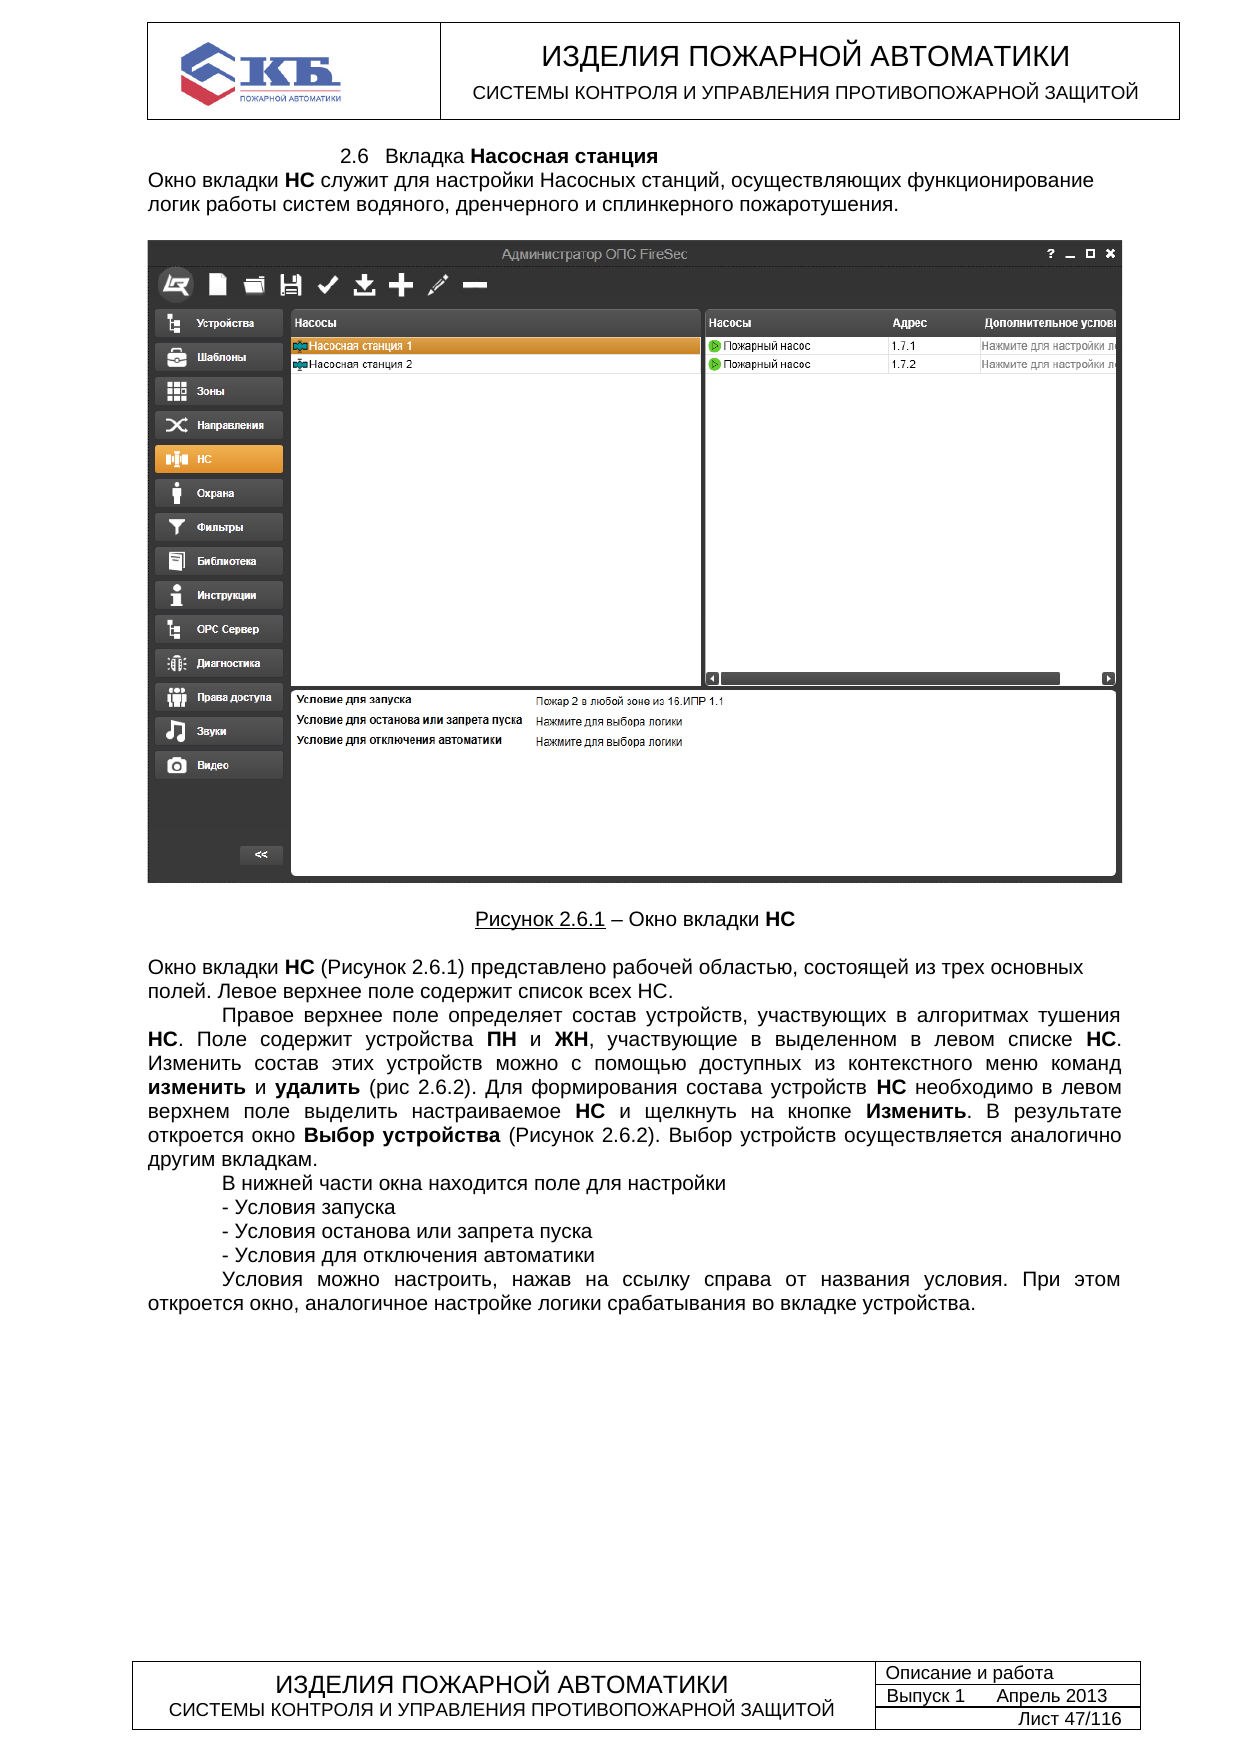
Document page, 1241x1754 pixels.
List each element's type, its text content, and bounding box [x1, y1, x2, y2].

list Вкладка Насосная станция [340, 144, 1122, 168]
text Рисунок 2.6.1 – Окно вкладки НС [148, 907, 1122, 931]
list - Условия запуска [148, 1194, 1122, 1218]
list - Условия останова или запрета пуска [148, 1218, 1122, 1242]
text Окно вкладки НС служит для настройки Насосных станций, осуществляющих функционирование логик работы систем водяного, дренчерного и сплинкерного пожаротушения. [148, 168, 1122, 216]
text Окно вкладки НС (Рисунок 2.6.1) представлено рабочей областью, состоящей из трех основных полей. Левое верхнее поле содержит список всех НС. [148, 955, 1122, 1003]
picture [177, 34, 354, 115]
list В нижней части окна находится поле для настройки [148, 1171, 1122, 1194]
picture [147, 240, 1123, 883]
list - Условия для отключения автоматики [148, 1242, 1122, 1266]
list Условия можно настроить, нажав на ссылку справа от названия условия. При этом откроется окно, аналогичное настройке логики срабатывания во вкладке устройства. [148, 1266, 1122, 1314]
list Правое верхнее поле определяет состав устройств, участвующих в алгоритмах тушения НС. Поле содержит устройства ПН и ЖН, участвующие в выделенном в левом списке НС. Изменить состав этих устройств можно с помощью доступных из контекстного меню команд изменить и удалить (рис 2.6.2). Для формирования состава устройств НС необходимо в левом верхнем поле выделить настраиваемое НС и щелкнуть на кнопке Изменить. В результате откроется окно Выбор устройства (Рисунок 2.6.2). Выбор устройств осуществляется аналогично другим вкладкам. [148, 1003, 1122, 1171]
